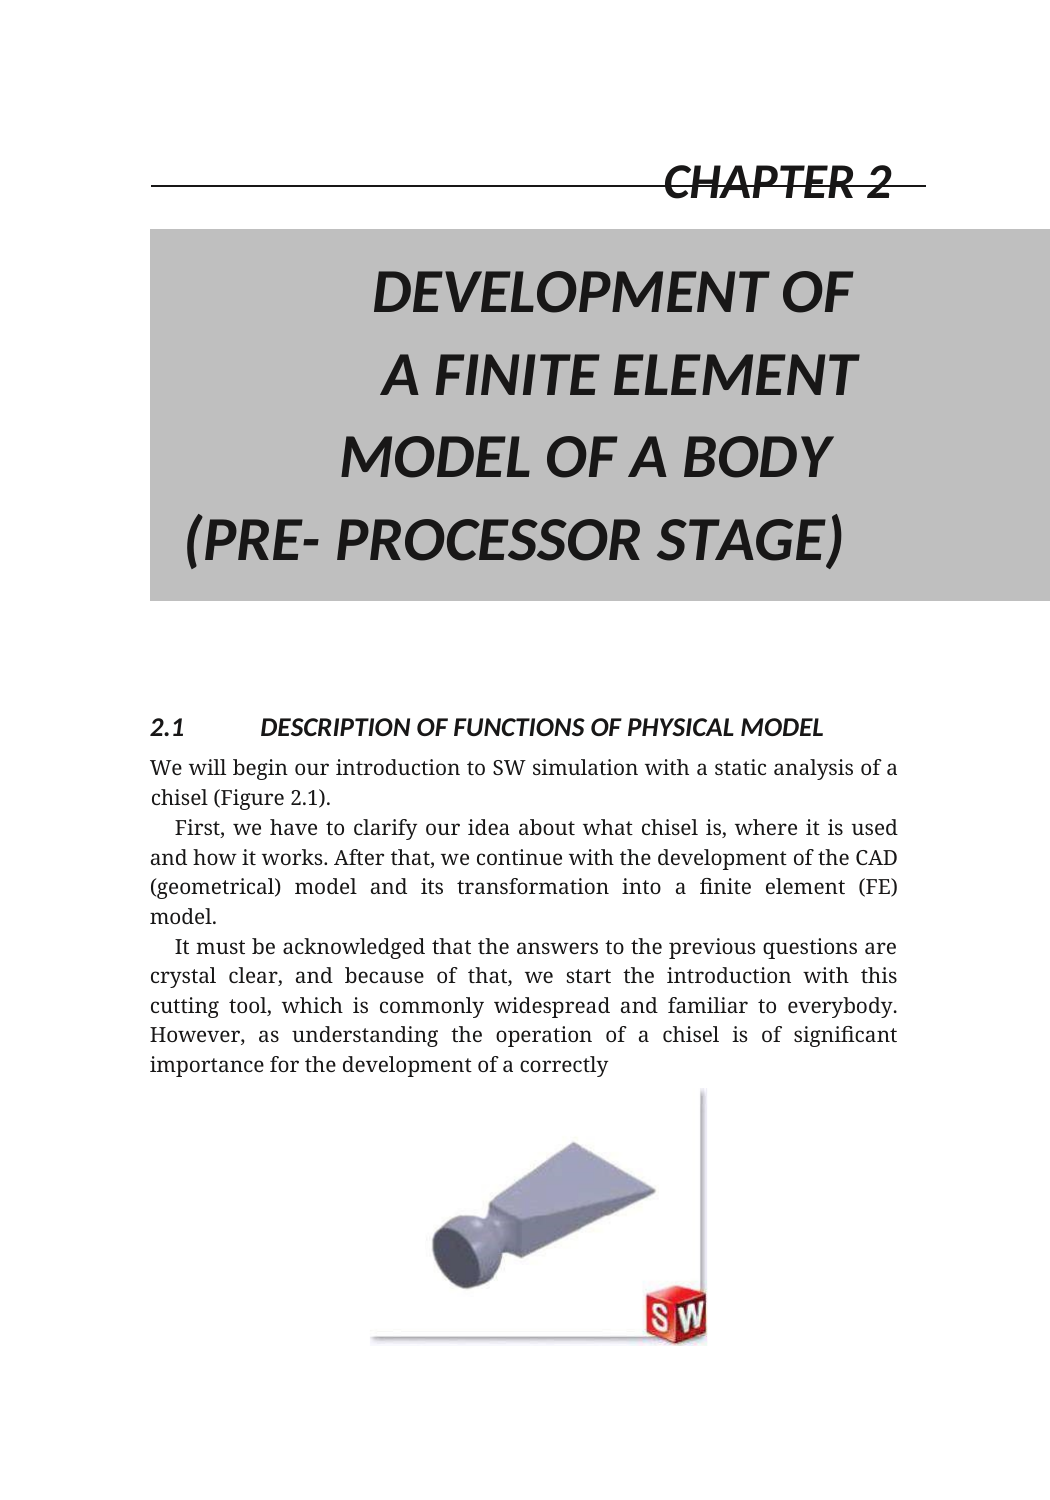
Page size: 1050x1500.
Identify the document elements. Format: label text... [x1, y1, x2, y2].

subtitle 2.1 DESCRIPTION OF FUNCTIONS OF PHYSICAL MODEL [149, 710, 900, 743]
text We will begin our introduction to SW simulation with a static analysis of a chisel (Figure 2.1). [149, 753, 898, 811]
picture [369, 1088, 708, 1346]
subtitle CHAPTER 2 [150, 150, 896, 211]
text First, we have to clarify our idea about what chisel is, where it is used and how it works. After that, we continue with the development of the CAD (geometrical) model and its transformation into a finite element (FE) model. [149, 813, 898, 930]
table_header DEVELOPMENT OF A FINITE ELEMENT MODEL OF A BODY (PRE- PROCESSOR STAGE) [150, 229, 1050, 601]
text It must be acknowledged that the answers to the previous questions are crystal clear, and because of that, we start the introduction with this cutting tool, which is commonly widespread and familiar to everybody. However, as understanding the operation of a chisel is of significant importance for the development of a correctly [149, 932, 898, 1078]
